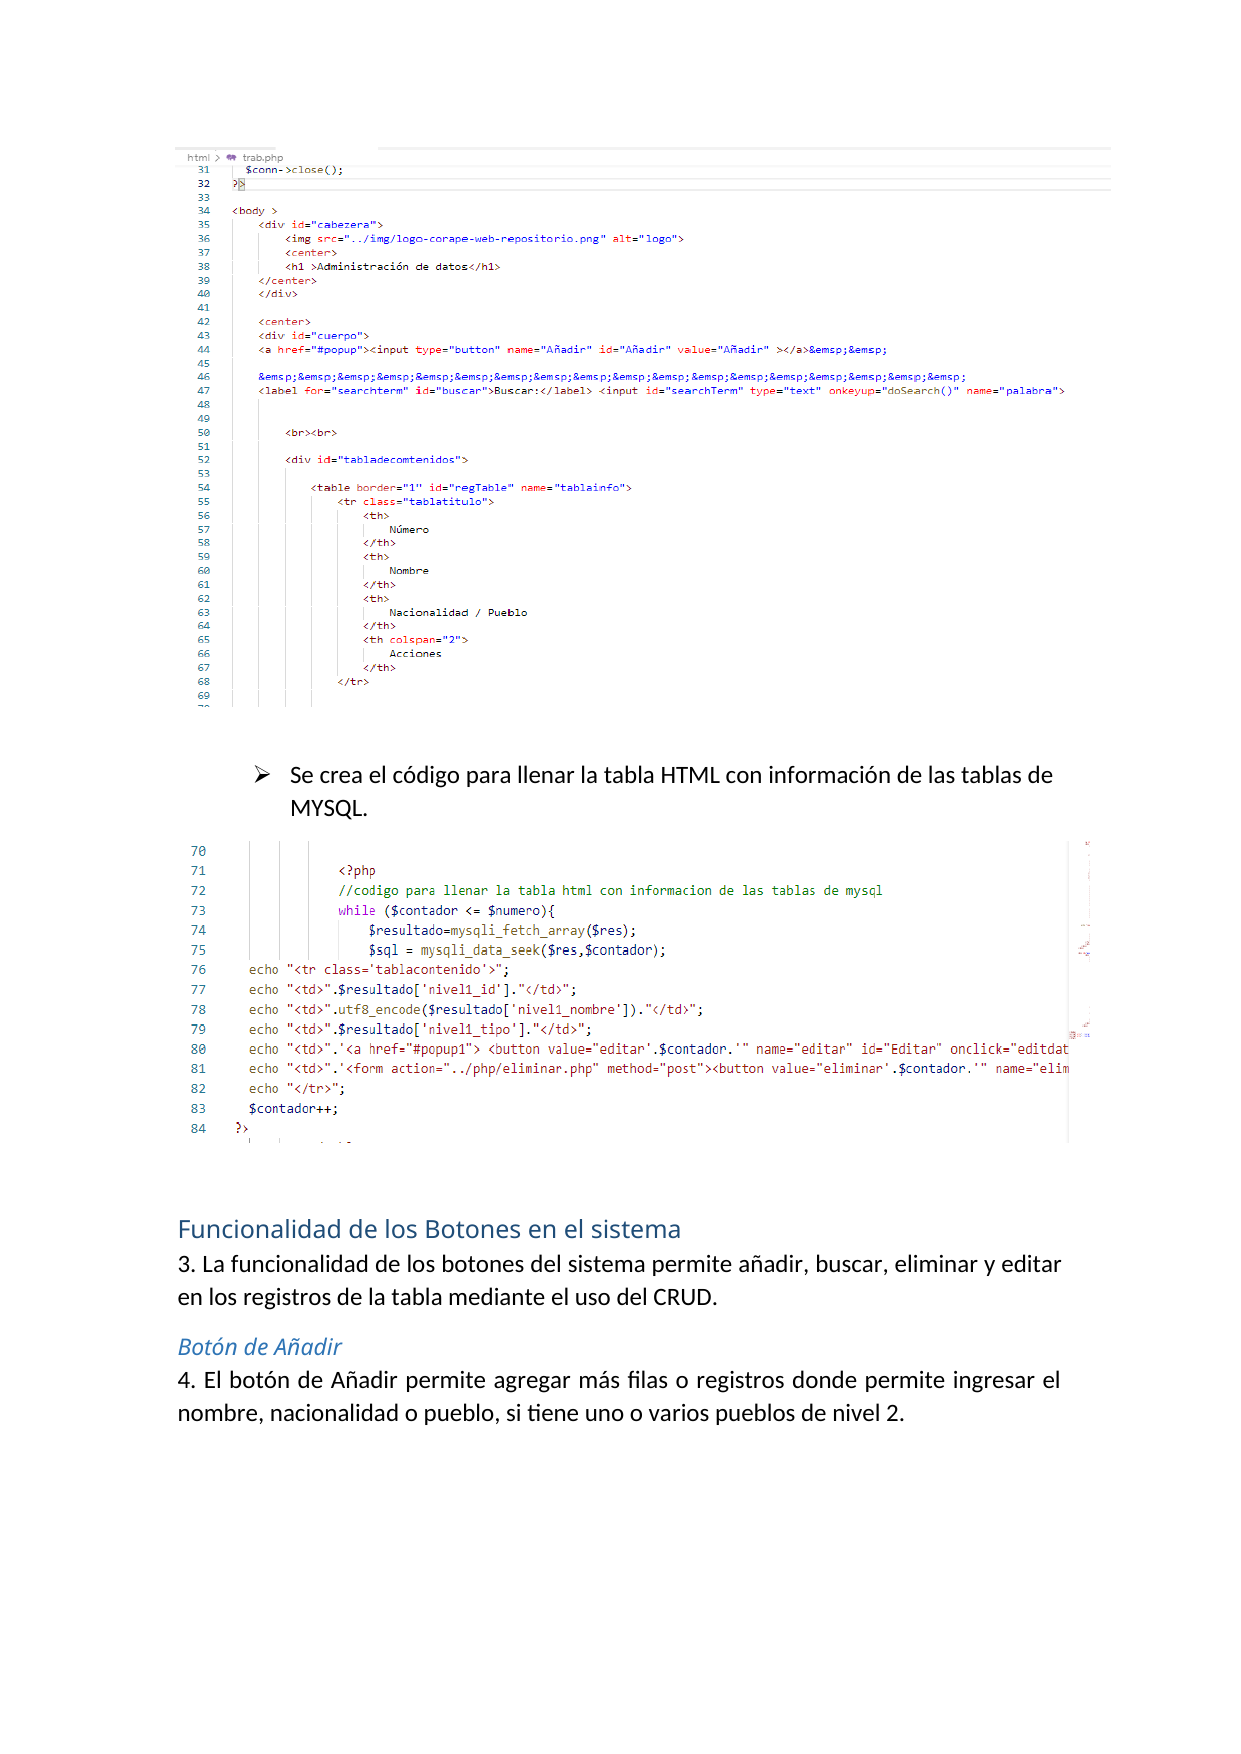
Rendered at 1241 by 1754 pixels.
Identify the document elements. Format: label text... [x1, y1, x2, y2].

picture [175, 147, 1111, 707]
picture [177, 841, 1090, 1143]
subtitle Funcionalidad de los Botones en el sistema [177, 1211, 1063, 1246]
list Se crea el código para llenar la tabla HTML con información de las tablas de MYSQL. [252, 759, 1063, 822]
text 4. El botón de Añadir permite agregar más filas o registros donde permite ingresar el nombre, nacionalidad o pueblo, si tiene uno o varios pueblos de nivel 2. [177, 1364, 1063, 1428]
subtitle Botón de Añadir [177, 1331, 1063, 1362]
text 3. La funcionalidad de los botones del sistema permite añadir, buscar, eliminar y editar en los registros de la tabla mediante el uso del CRUD. [177, 1248, 1063, 1312]
